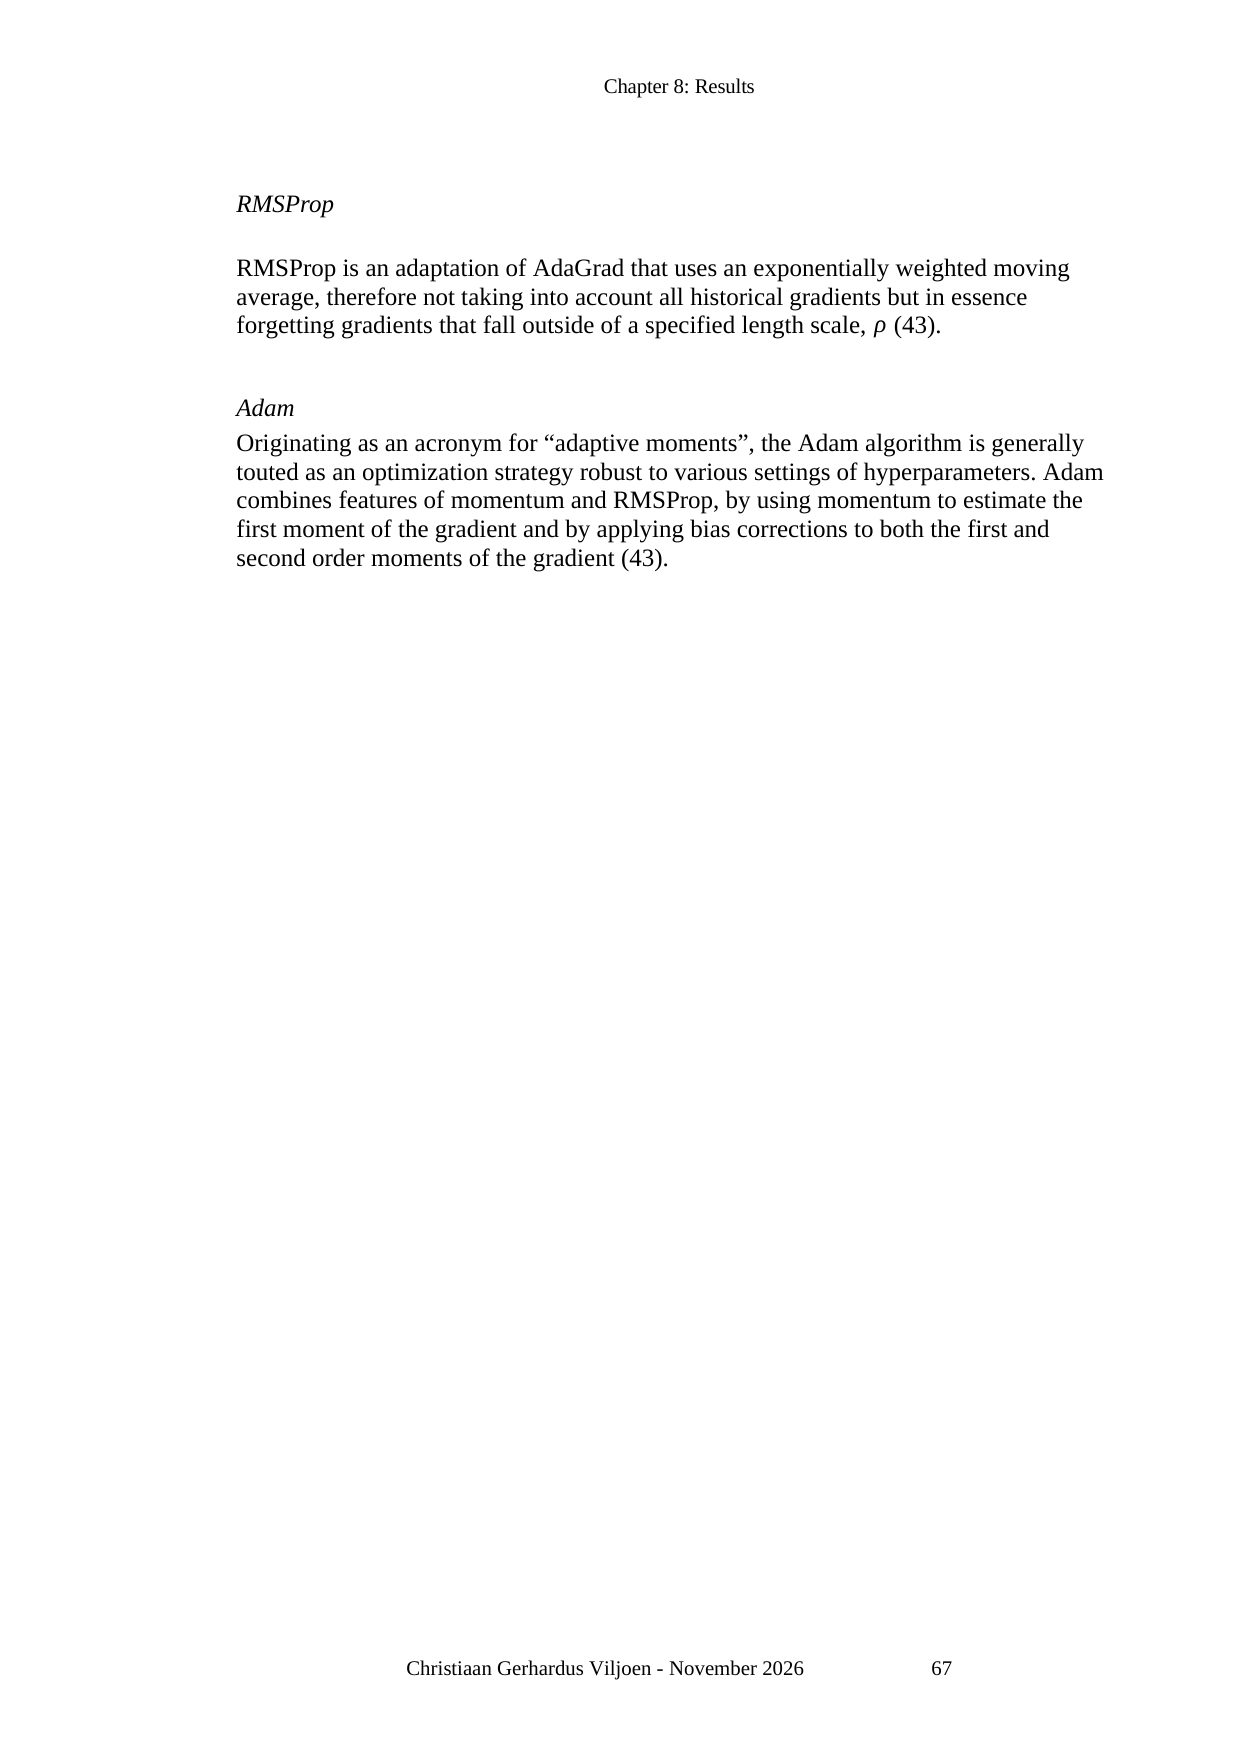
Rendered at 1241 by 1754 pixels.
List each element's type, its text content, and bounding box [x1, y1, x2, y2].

text RMSProp is an adaptation of AdaGrad that uses an exponentially weighted moving average, therefore not taking into account all historical gradients but in essence forgetting gradients that fall outside of a specified length scale, . [236, 253, 1122, 339]
subtitle RMSProp [236, 189, 1122, 218]
text Originating as an acronym for “adaptive moments”, the Adam algorithm is generally touted as an optimization strategy robust to various settings of hyperparameters. Adam combines features of momentum and RMSProp, by using momentum to estimate the first moment of the gradient and by applying bias corrections to both the first and second order moments of the gradient . [236, 428, 1122, 572]
subtitle Adam [236, 393, 1122, 422]
